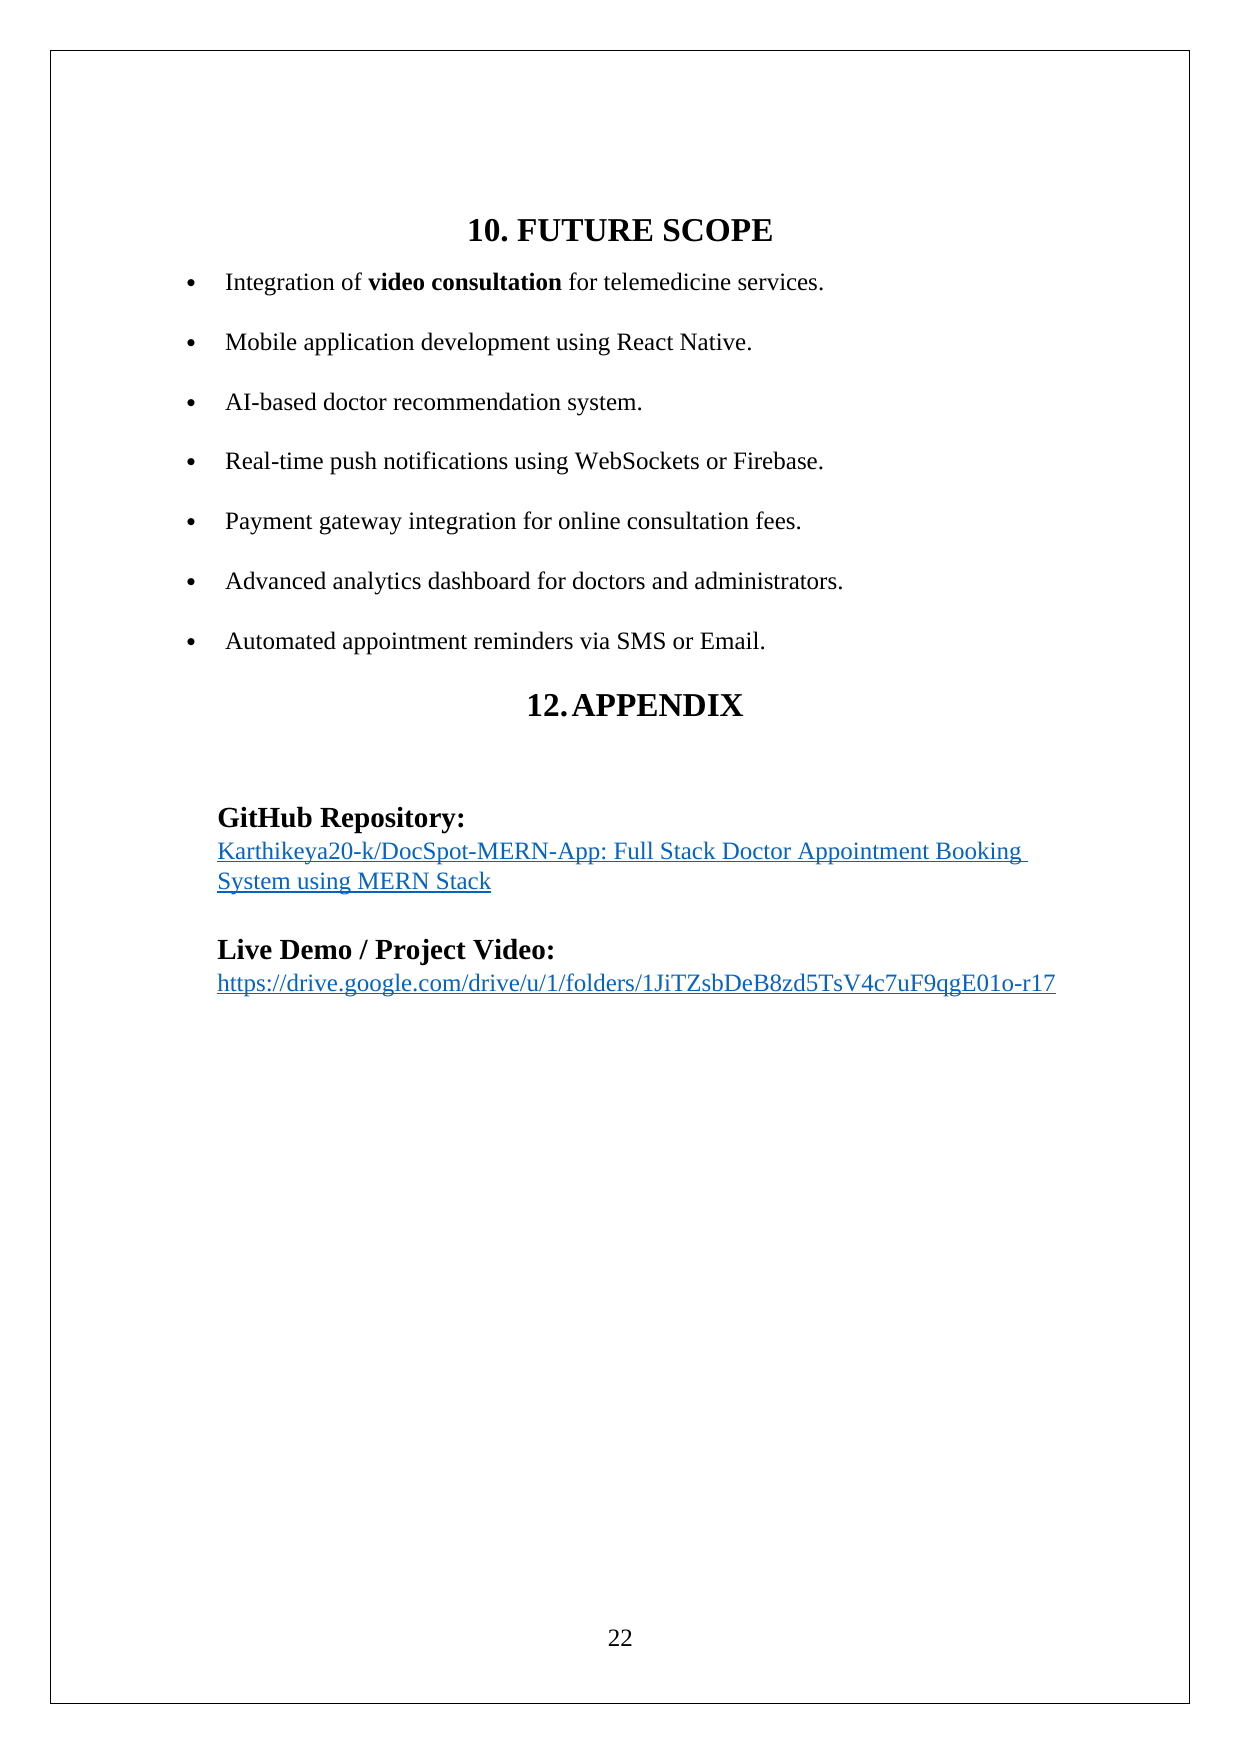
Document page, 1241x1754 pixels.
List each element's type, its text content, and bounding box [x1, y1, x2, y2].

list AI-based doctor recommendation system. [187, 387, 1090, 415]
list APPENDIX [180, 686, 1090, 724]
text 10. FUTURE SCOPE [150, 210, 1090, 248]
list Live Demo / Project Video: [217, 897, 1090, 966]
list Advanced analytics dashboard for doctors and administrators. [187, 566, 1090, 595]
list Integration of video consultation for telemedicine services. [187, 267, 1090, 296]
list Karthikeya20-k/DocSpot-MERN-App: Full Stack Doctor Appointment Booking System using MERN Stack [217, 836, 1090, 895]
list GitHub Repository: [217, 800, 1090, 834]
list Real-time push notifications using WebSockets or Firebase. [187, 446, 1090, 475]
list https://drive.google.com/drive/u/1/folders/1JiTZsbDeB8zd5TsV4c7uF9qgE01o-r17 [217, 968, 1090, 996]
list Automated appointment reminders via SMS or Email. [187, 626, 1090, 654]
list Payment gateway integration for online consultation fees. [187, 506, 1090, 535]
list Mobile application development using React Native. [187, 327, 1090, 356]
